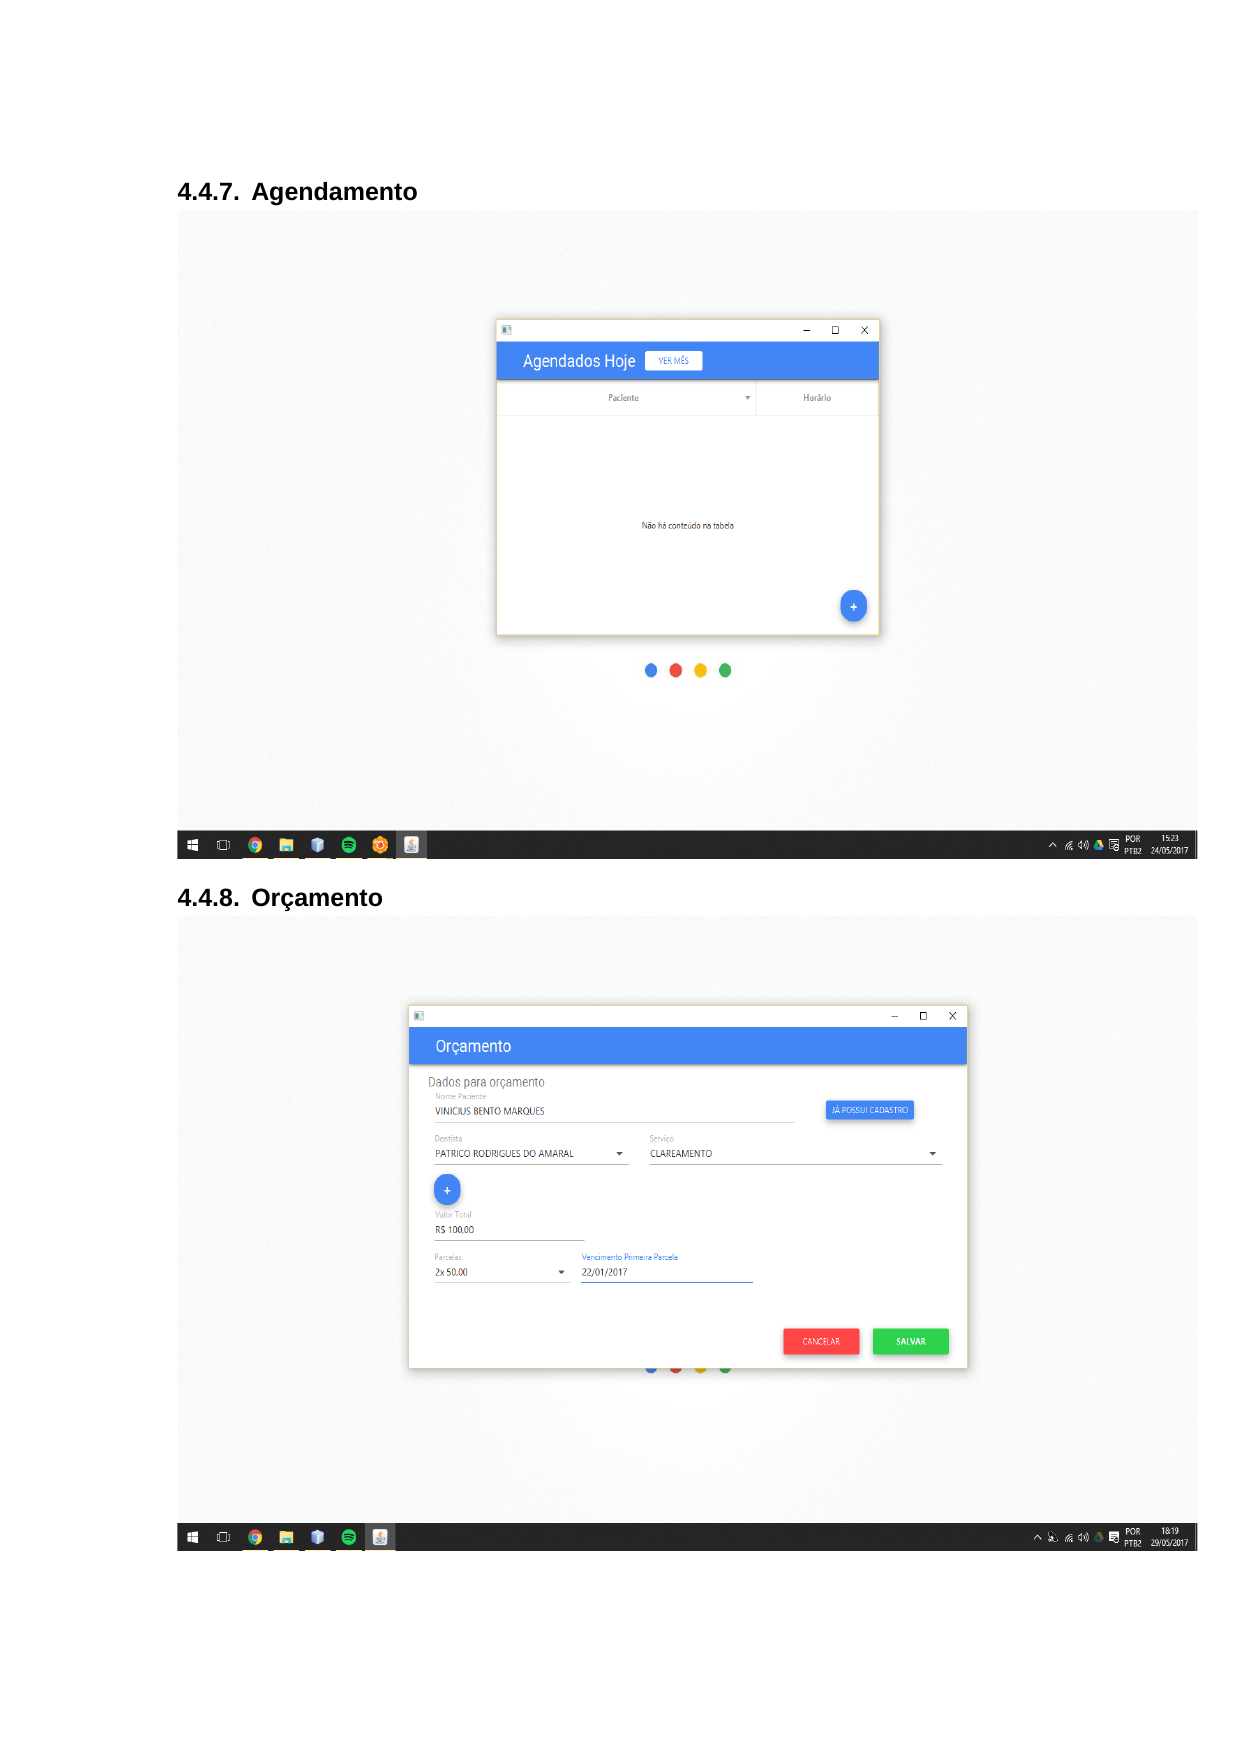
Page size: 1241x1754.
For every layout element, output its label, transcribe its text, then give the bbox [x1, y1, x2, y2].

picture [177, 916, 1198, 1551]
picture [177, 210, 1198, 859]
subtitle Agendamento [177, 177, 1122, 206]
subtitle Orçamento [177, 883, 1122, 912]
